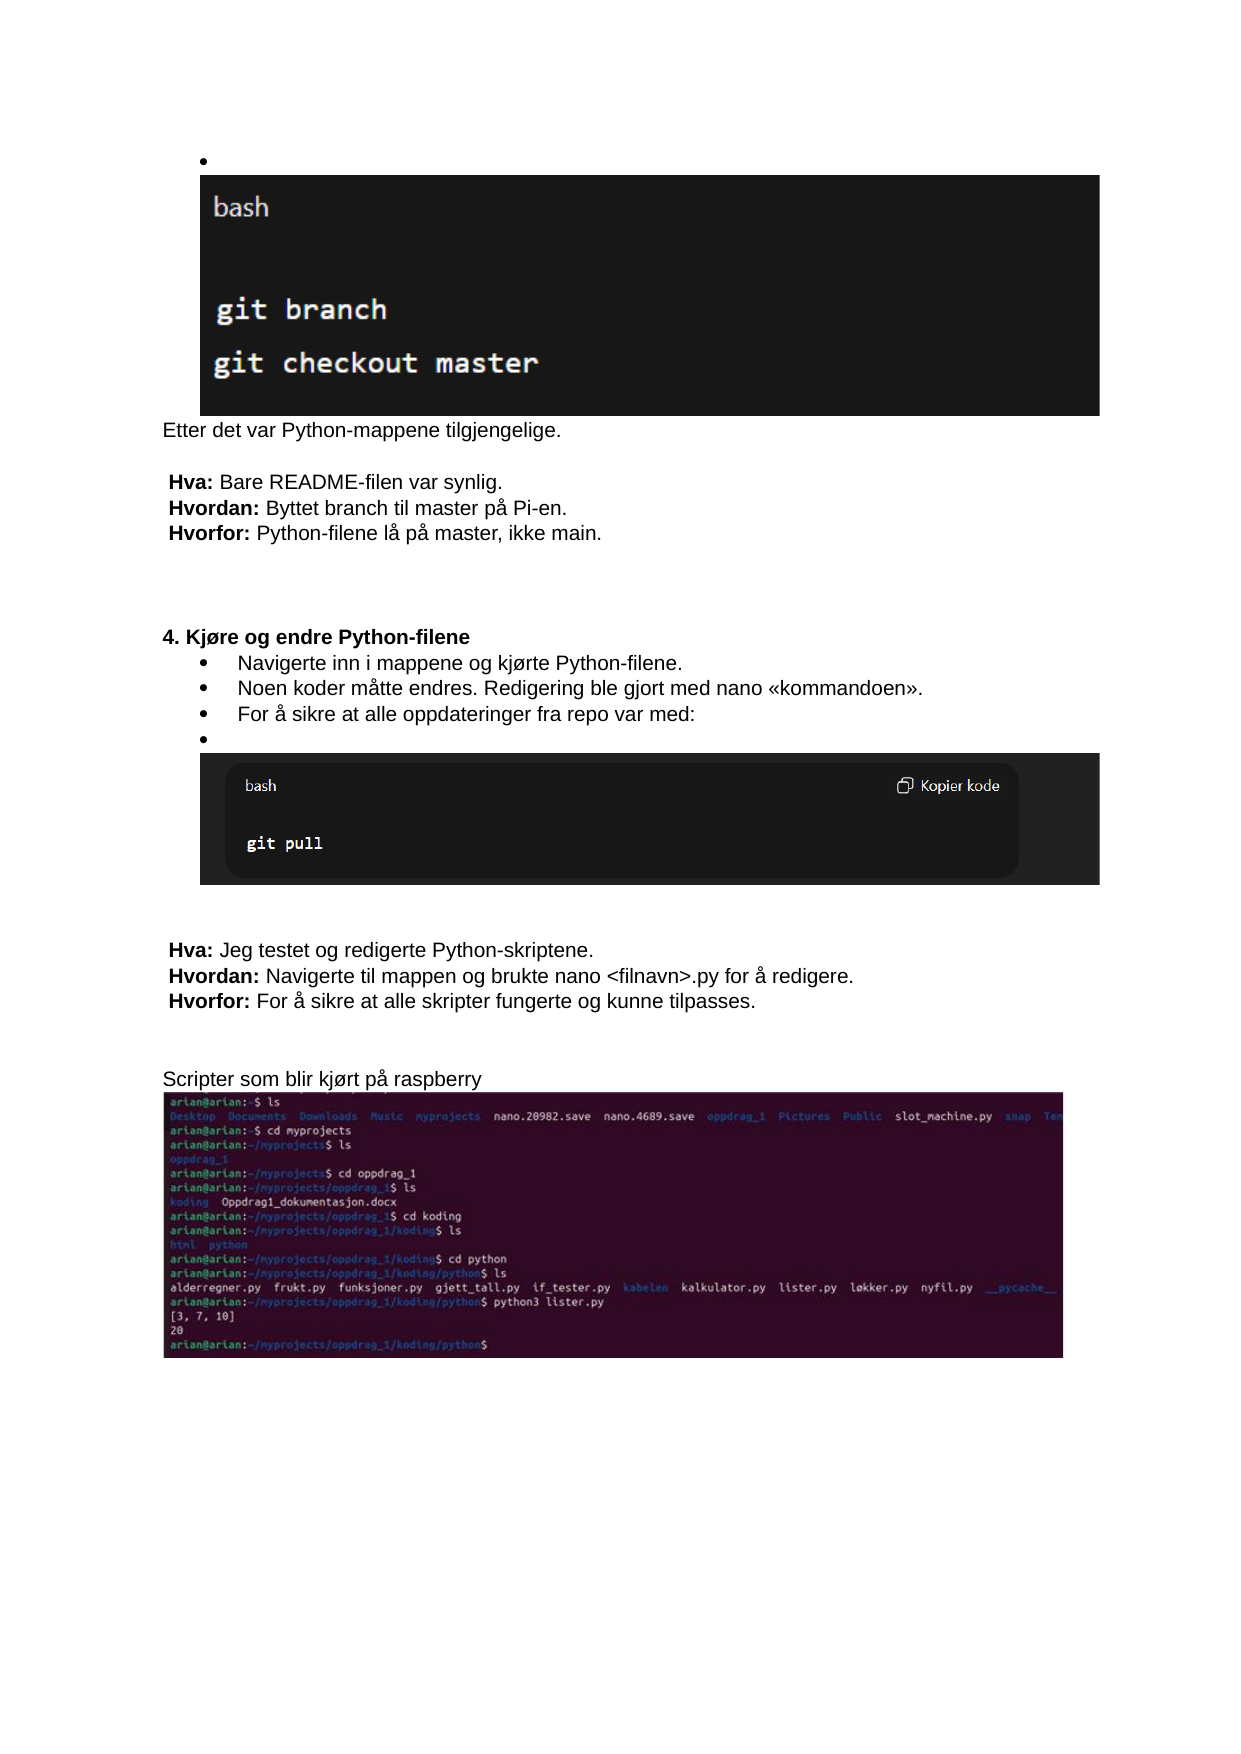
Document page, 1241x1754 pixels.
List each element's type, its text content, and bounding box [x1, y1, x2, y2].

text Hvorfor: Python-filene lå på master, ikke main. [162, 521, 1062, 545]
text Hvordan: Byttet branch til master på Pi-en. [162, 495, 1062, 519]
text Hvordan: Navigerte til mappen og brukte nano <filnavn>.py for å redigere. [162, 963, 1062, 987]
text Etter det var Python-mappene tilgjengelige. [162, 418, 1062, 442]
picture [200, 753, 1100, 885]
picture [163, 1092, 1064, 1358]
list Noen koder måtte endres. Redigering ble gjort med nano «kommandoen». [200, 676, 1062, 700]
text Hva: Bare README-filen var synlig. [162, 469, 1062, 493]
list Navigerte inn i mappene og kjørte Python-filene. [200, 650, 1062, 674]
text 4. Kjøre og endre Python-filene [162, 624, 1062, 648]
picture [200, 175, 1100, 416]
text Hva: Jeg testet og redigerte Python-skriptene. [162, 938, 1062, 962]
text Hvorfor: For å sikre at alle skripter fungerte og kunne tilpasses. [162, 989, 1062, 1013]
list For å sikre at alle oppdateringer fra repo var med: [200, 702, 1062, 726]
